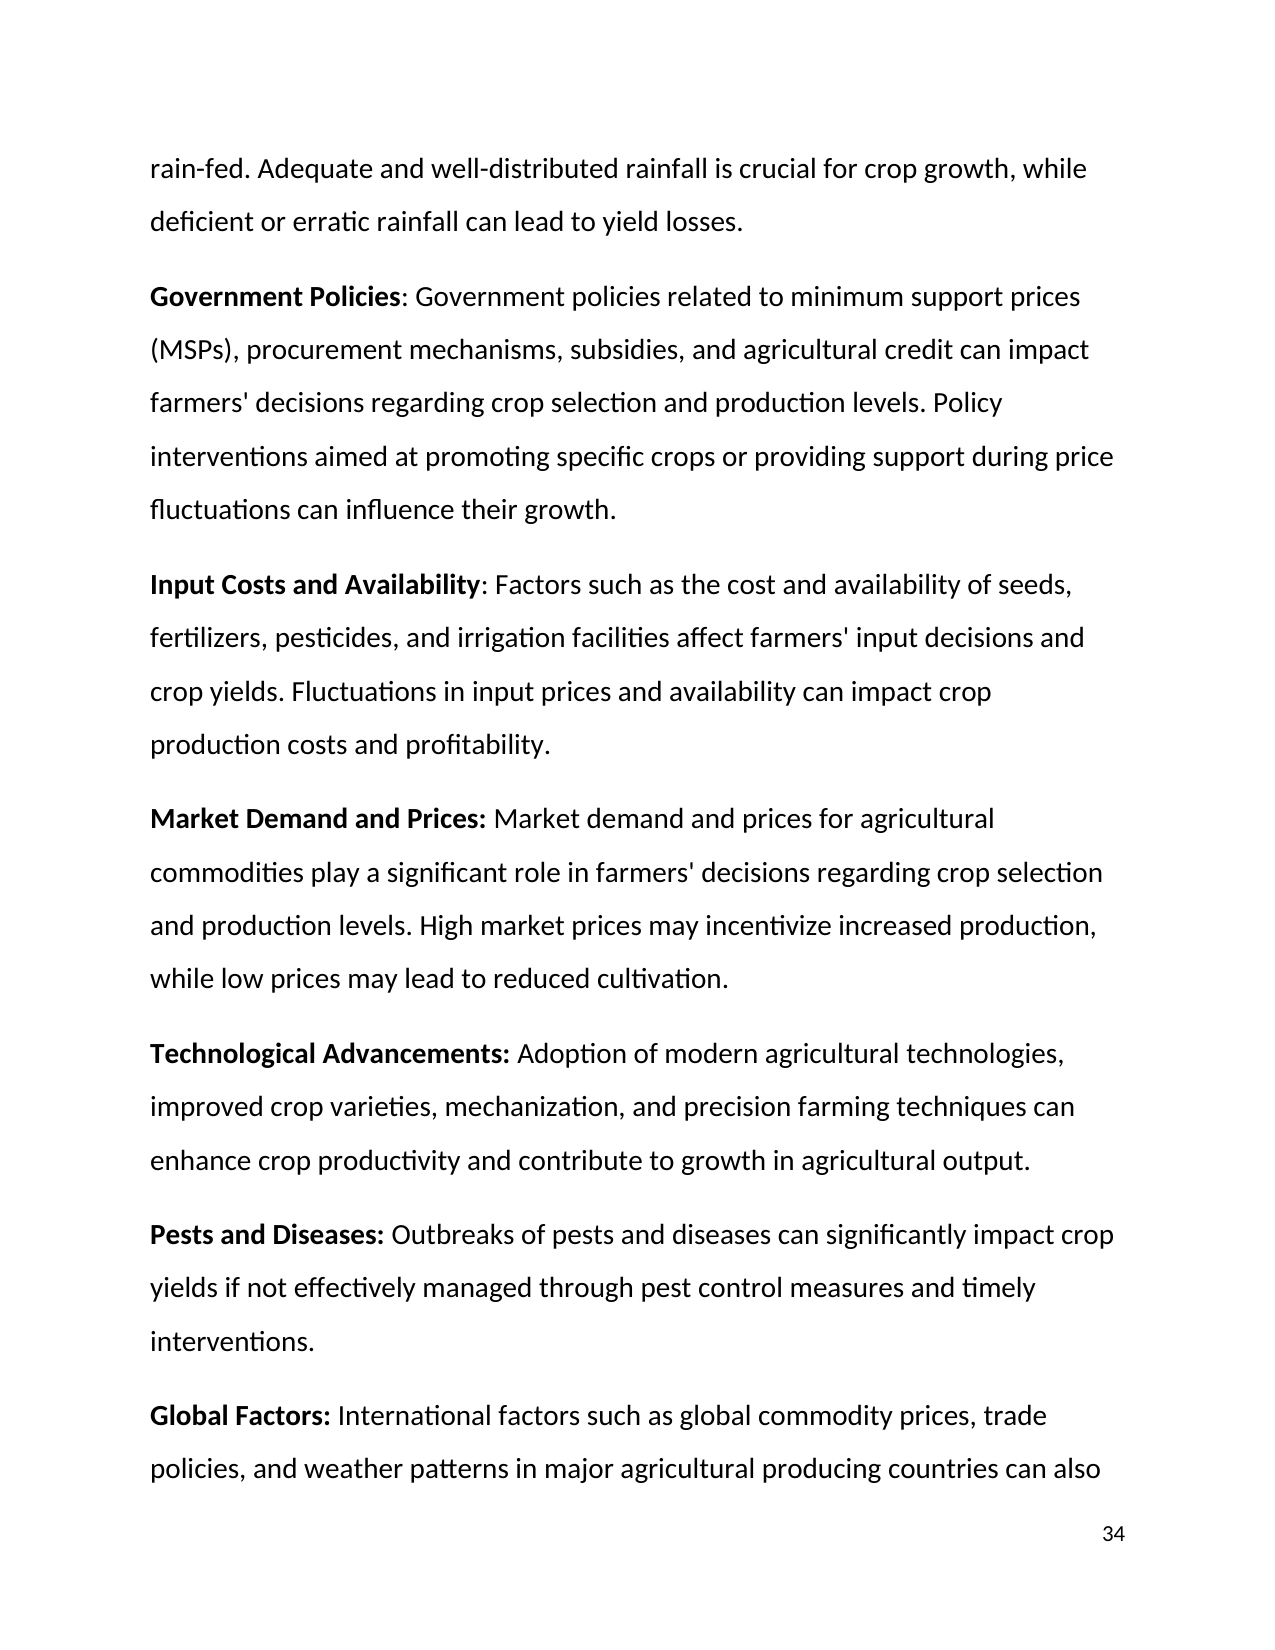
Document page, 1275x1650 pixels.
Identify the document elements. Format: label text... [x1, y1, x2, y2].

text Market Demand and Prices: Market demand and prices for agricultural commodities play a significant role in farmers' decisions regarding crop selection and production levels. High market prices may incentivize increased production, while low prices may lead to reduced cultivation. [150, 800, 1125, 996]
text Government Policies: Government policies related to minimum support prices (MSPs), procurement mechanisms, subsidies, and agricultural credit can impact farmers' decisions regarding crop selection and production levels. Policy interventions aimed at promoting specific crops or providing support during price fluctuations can influence their growth. [150, 278, 1125, 527]
text Technological Advancements: Adoption of modern agricultural technologies, improved crop varieties, mechanization, and precision farming techniques can enhance crop productivity and contribute to growth in agricultural output. [150, 1035, 1125, 1177]
text Pests and Diseases: Outbreaks of pests and diseases can significantly impact crop yields if not effectively managed through pest control measures and timely interventions. [150, 1216, 1125, 1358]
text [150, 150, 1125, 239]
text Input Costs and Availability: Factors such as the cost and availability of seeds, fertilizers, pesticides, and irrigation facilities affect farmers' input decisions and crop yields. Fluctuations in input prices and availability can impact crop production costs and profitability. [150, 566, 1125, 762]
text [150, 1397, 1125, 1486]
